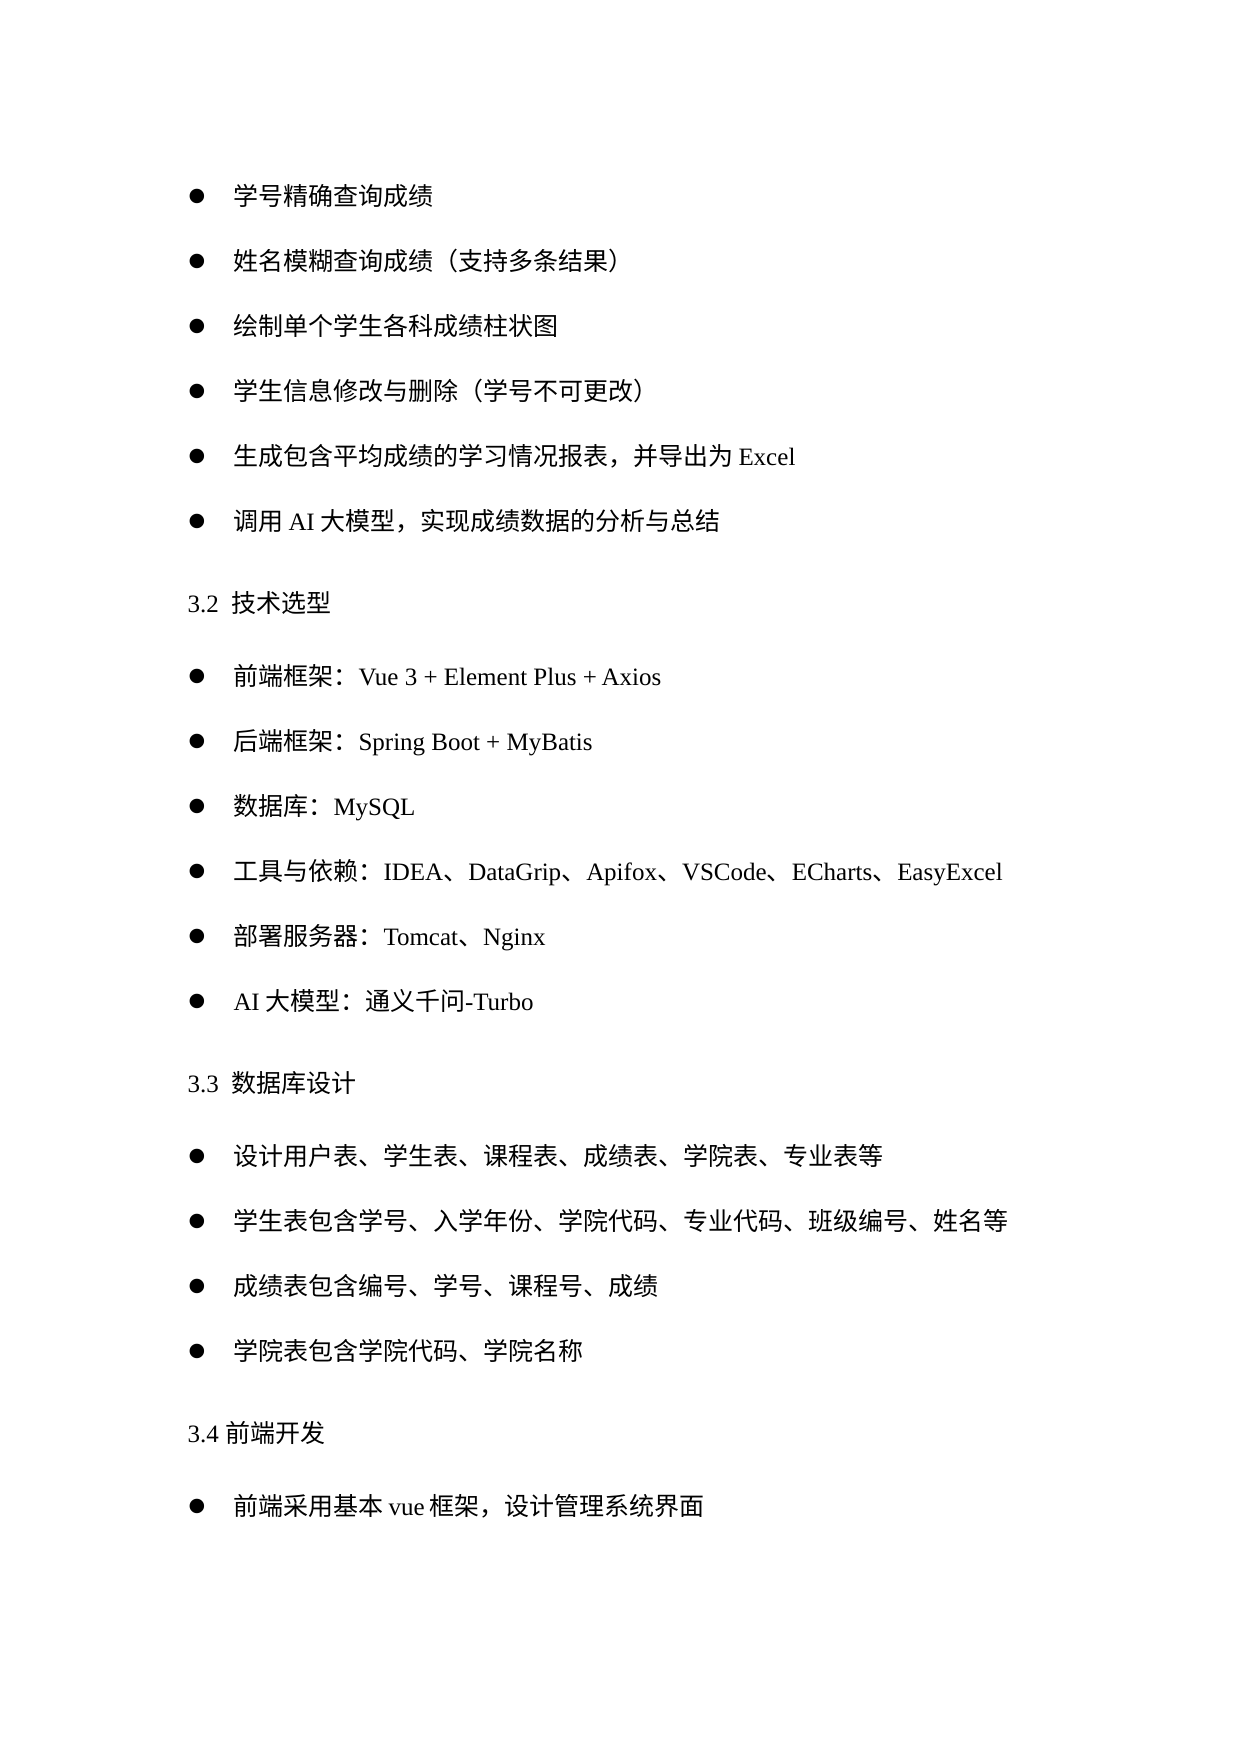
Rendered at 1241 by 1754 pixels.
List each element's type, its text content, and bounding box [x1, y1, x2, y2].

list 学生信息修改与删除（学号不可更改） [187, 357, 1053, 422]
subtitle 3.2 技术选型 [187, 569, 1053, 634]
list 学号精确查询成绩 [187, 162, 1053, 227]
list 绘制单个学生各科成绩柱状图 [187, 292, 1053, 357]
subtitle 3.3 数据库设计 [187, 1049, 1053, 1114]
list 前端框架：Vue 3 + Element Plus + Axios [187, 642, 1053, 707]
list 调用AI大模型，实现成绩数据的分析与总结 [187, 487, 1053, 552]
list 姓名模糊查询成绩（支持多条结果） [187, 227, 1053, 292]
list 部署服务器：Tomcat、Nginx [187, 902, 1053, 967]
list 工具与依赖：IDEA、DataGrip、Apifox、VSCode、ECharts、EasyExcel [187, 837, 1053, 902]
list 学院表包含学院代码、学院名称 [187, 1317, 1053, 1382]
list 数据库：MySQL [187, 772, 1053, 837]
list 学生表包含学号、入学年份、学院代码、专业代码、班级编号、姓名等 [187, 1187, 1053, 1252]
list 前端采用基本vue框架，设计管理系统界面 [187, 1472, 1053, 1537]
subtitle 前端开发 [187, 1399, 1053, 1464]
list 后端框架：Spring Boot + MyBatis [187, 707, 1053, 772]
list 生成包含平均成绩的学习情况报表，并导出为Excel [187, 422, 1053, 487]
list 设计用户表、学生表、课程表、成绩表、学院表、专业表等 [187, 1122, 1053, 1187]
list 成绩表包含编号、学号、课程号、成绩 [187, 1252, 1053, 1317]
list AI大模型：通义千问-Turbo [187, 967, 1053, 1032]
